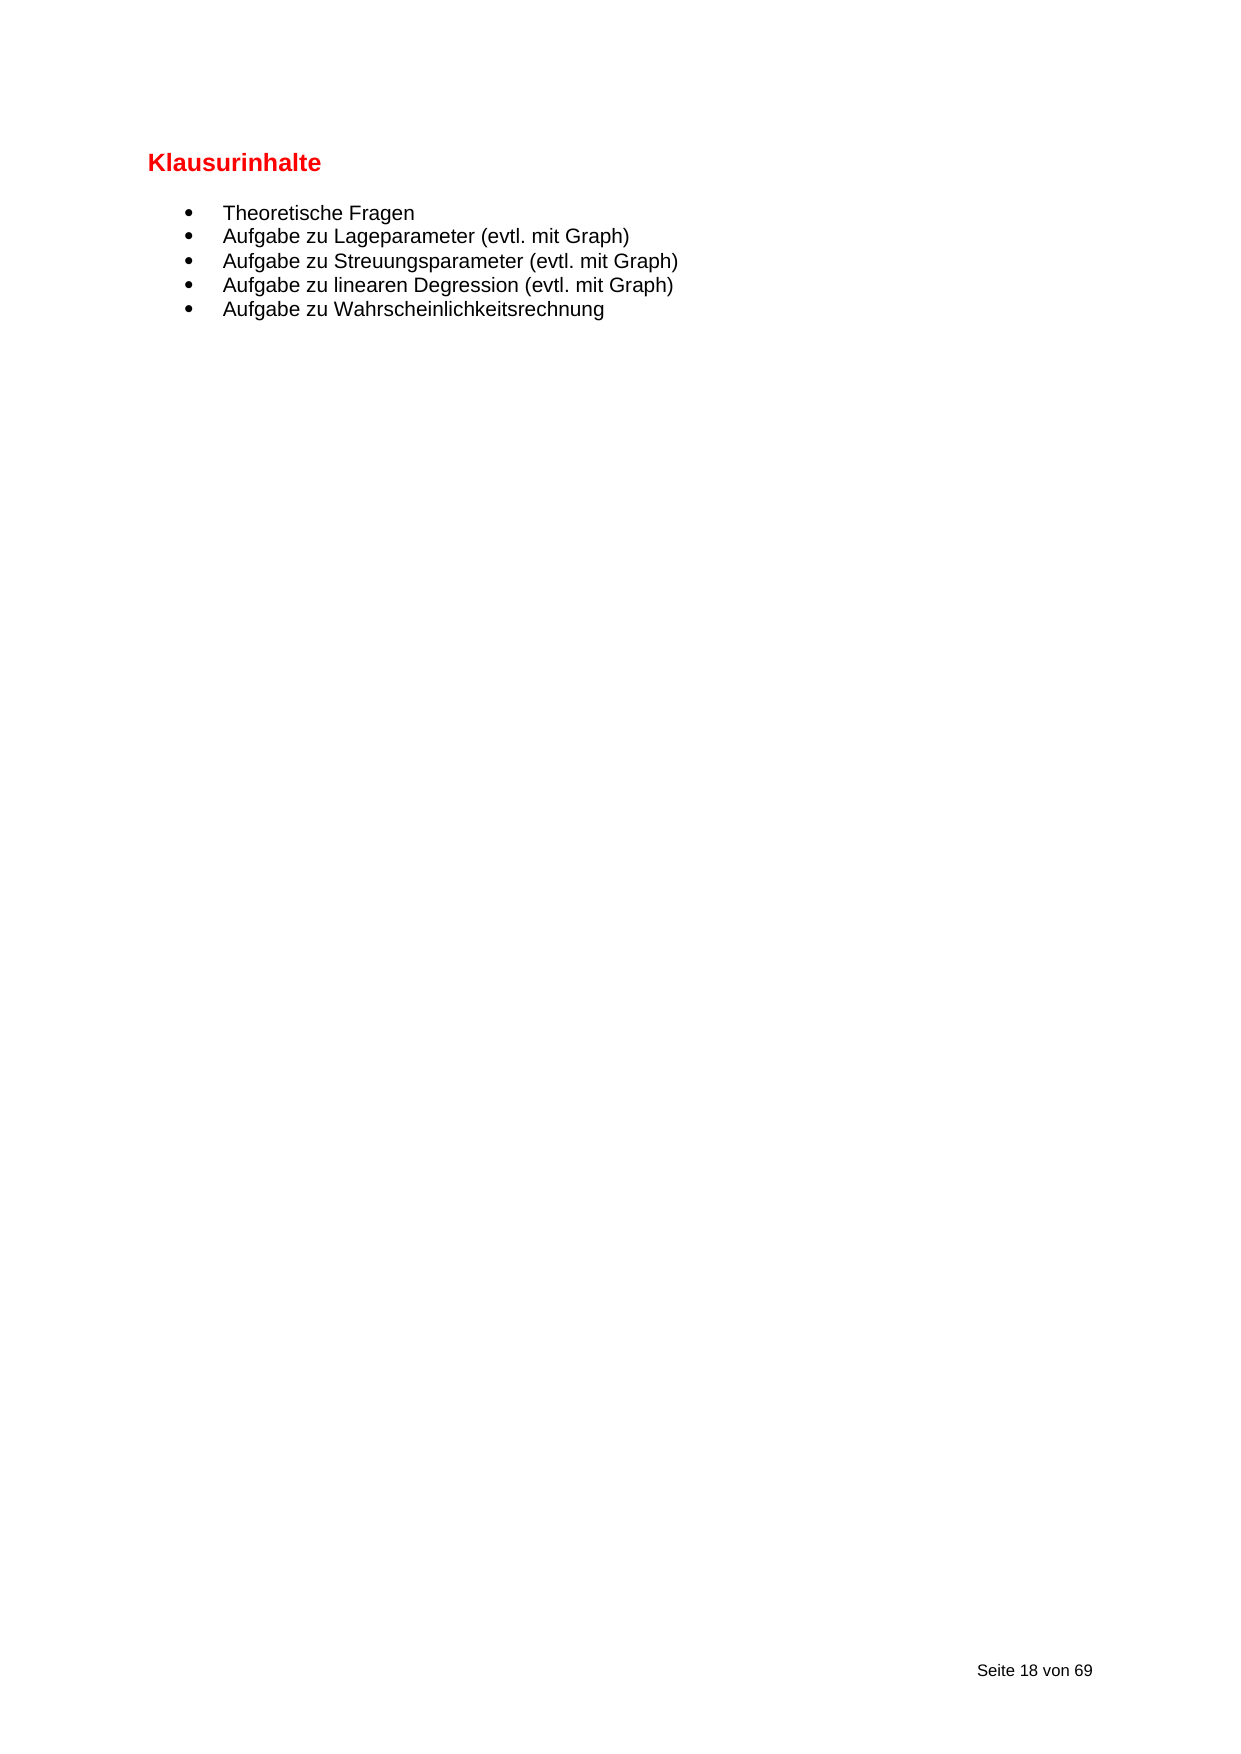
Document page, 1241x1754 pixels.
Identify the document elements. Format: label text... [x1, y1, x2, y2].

text Klausurinhalte [148, 148, 1093, 176]
list Aufgabe zu Wahrscheinlichkeitsrechnung [185, 297, 1093, 321]
list Theoretische Fragen [185, 200, 1093, 224]
list Aufgabe zu linearen Degression (evtl. mit Graph) [185, 272, 1093, 297]
list Aufgabe zu Streuungsparameter (evtl. mit Graph) [185, 248, 1093, 272]
list Aufgabe zu Lageparameter (evtl. mit Graph) [185, 224, 1093, 248]
